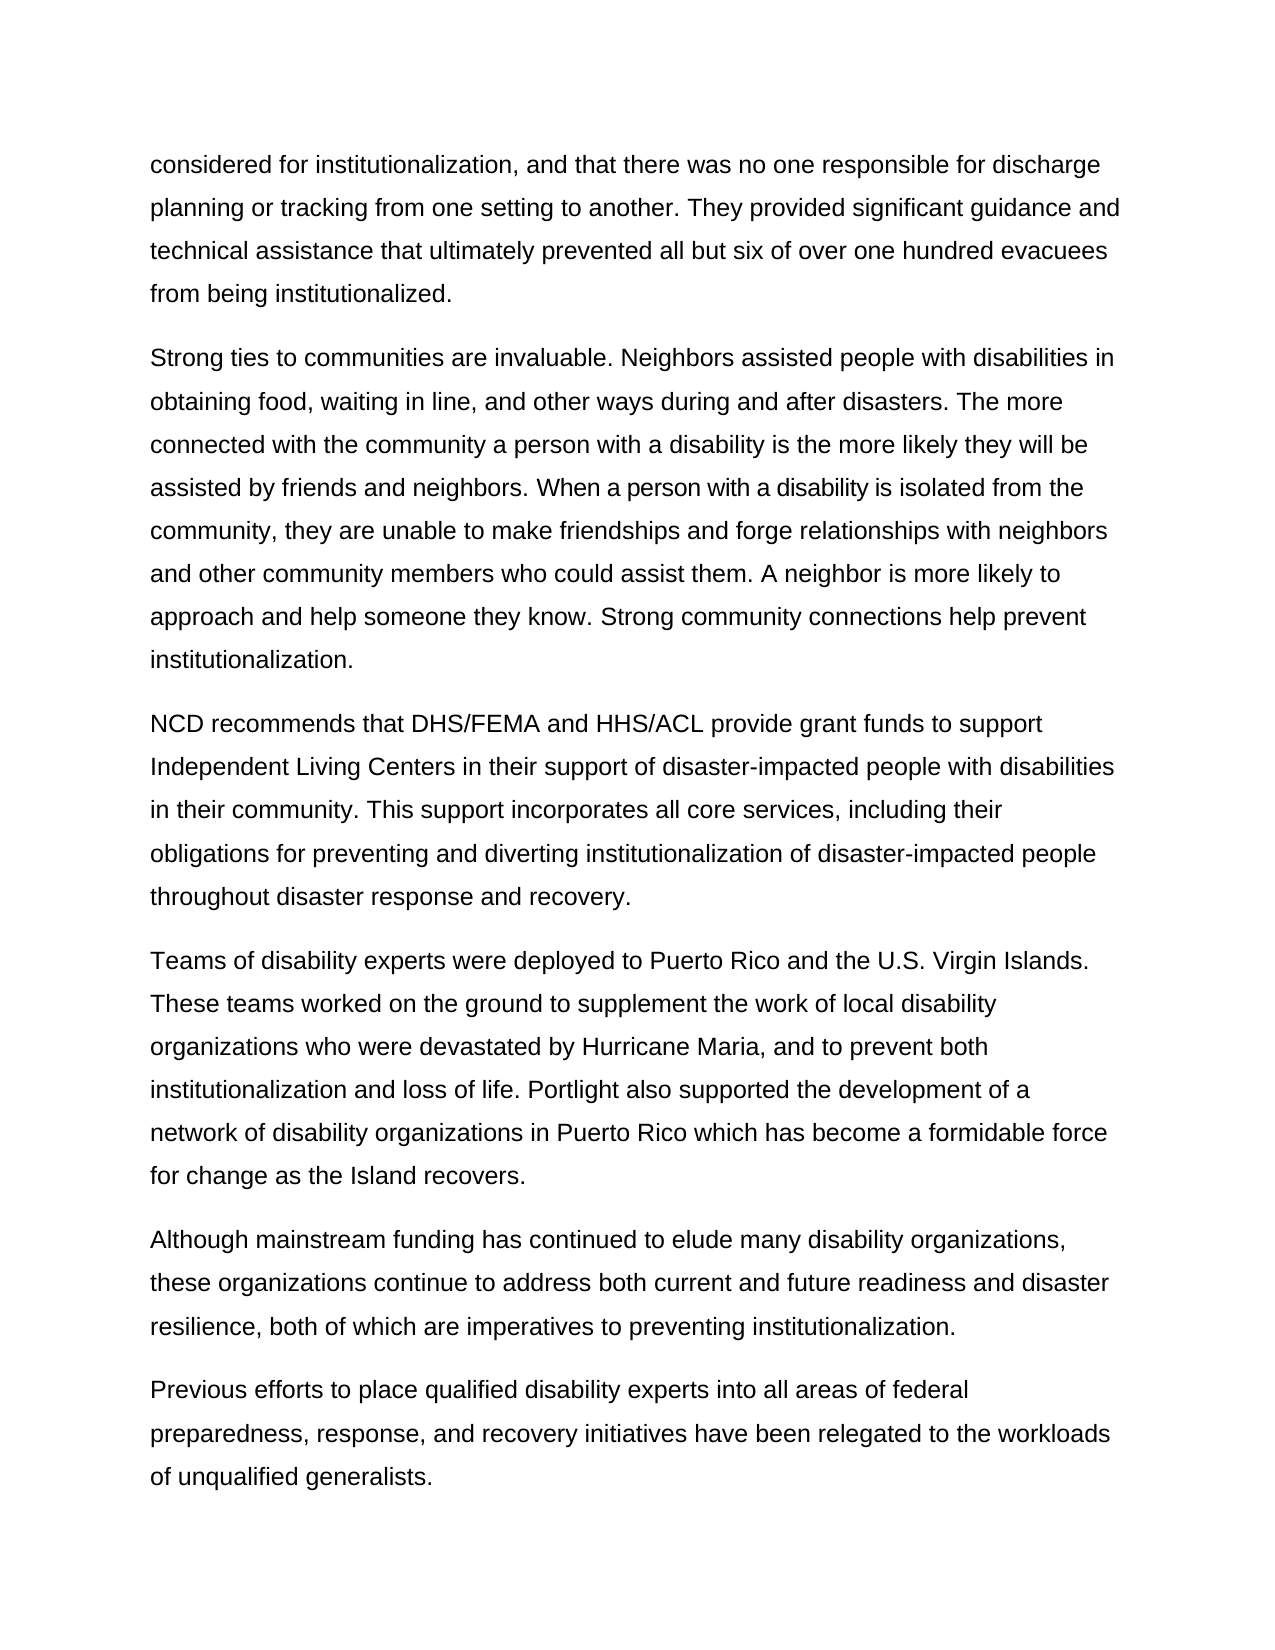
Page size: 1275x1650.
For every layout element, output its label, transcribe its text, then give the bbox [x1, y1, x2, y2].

text Strong ties to communities are invaluable. Neighbors assisted people with disabilities in obtaining food, waiting in line, and other ways during and after disasters. The more connected with the community a person with a disability is the more likely they will be assisted by friends and neighbors. When a person with a disability is isolated from the community, they are unable to make friendships and forge relationships with neighbors and other community members who could assist them. A neighbor is more likely to approach and help someone they know. Strong community connections help prevent institutionalization. [150, 343, 1125, 674]
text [150, 150, 1125, 308]
text Teams of disability experts were deployed to Puerto Rico and the U.S. Virgin Islands. These teams worked on the ground to supplement the work of local disability organizations who were devastated by Hurricane Maria, and to prevent both institutionalization and loss of life. Portlight also supported the development of a network of disability organizations in Puerto Rico which has become a formidable force for change as the Island recovers. [150, 946, 1125, 1190]
text Previous efforts to place qualified disability experts into all areas of federal preparedness, response, and recovery initiatives have been relegated to the workloads of unqualified generalists. [150, 1375, 1125, 1490]
text NCD recommends that DHS/FEMA and HHS/ACL provide grant funds to support Independent Living Centers in their support of disaster-impacted people with disabilities in their community. This support incorporates all core services, including their obligations for preventing and diverting institutionalization of disaster-impacted people throughout disaster response and recovery. [150, 709, 1125, 910]
text Although mainstream funding has continued to elude many disability organizations, these organizations continue to address both current and future readiness and disaster resilience, both of which are imperatives to preventing institutionalization. [150, 1225, 1125, 1340]
